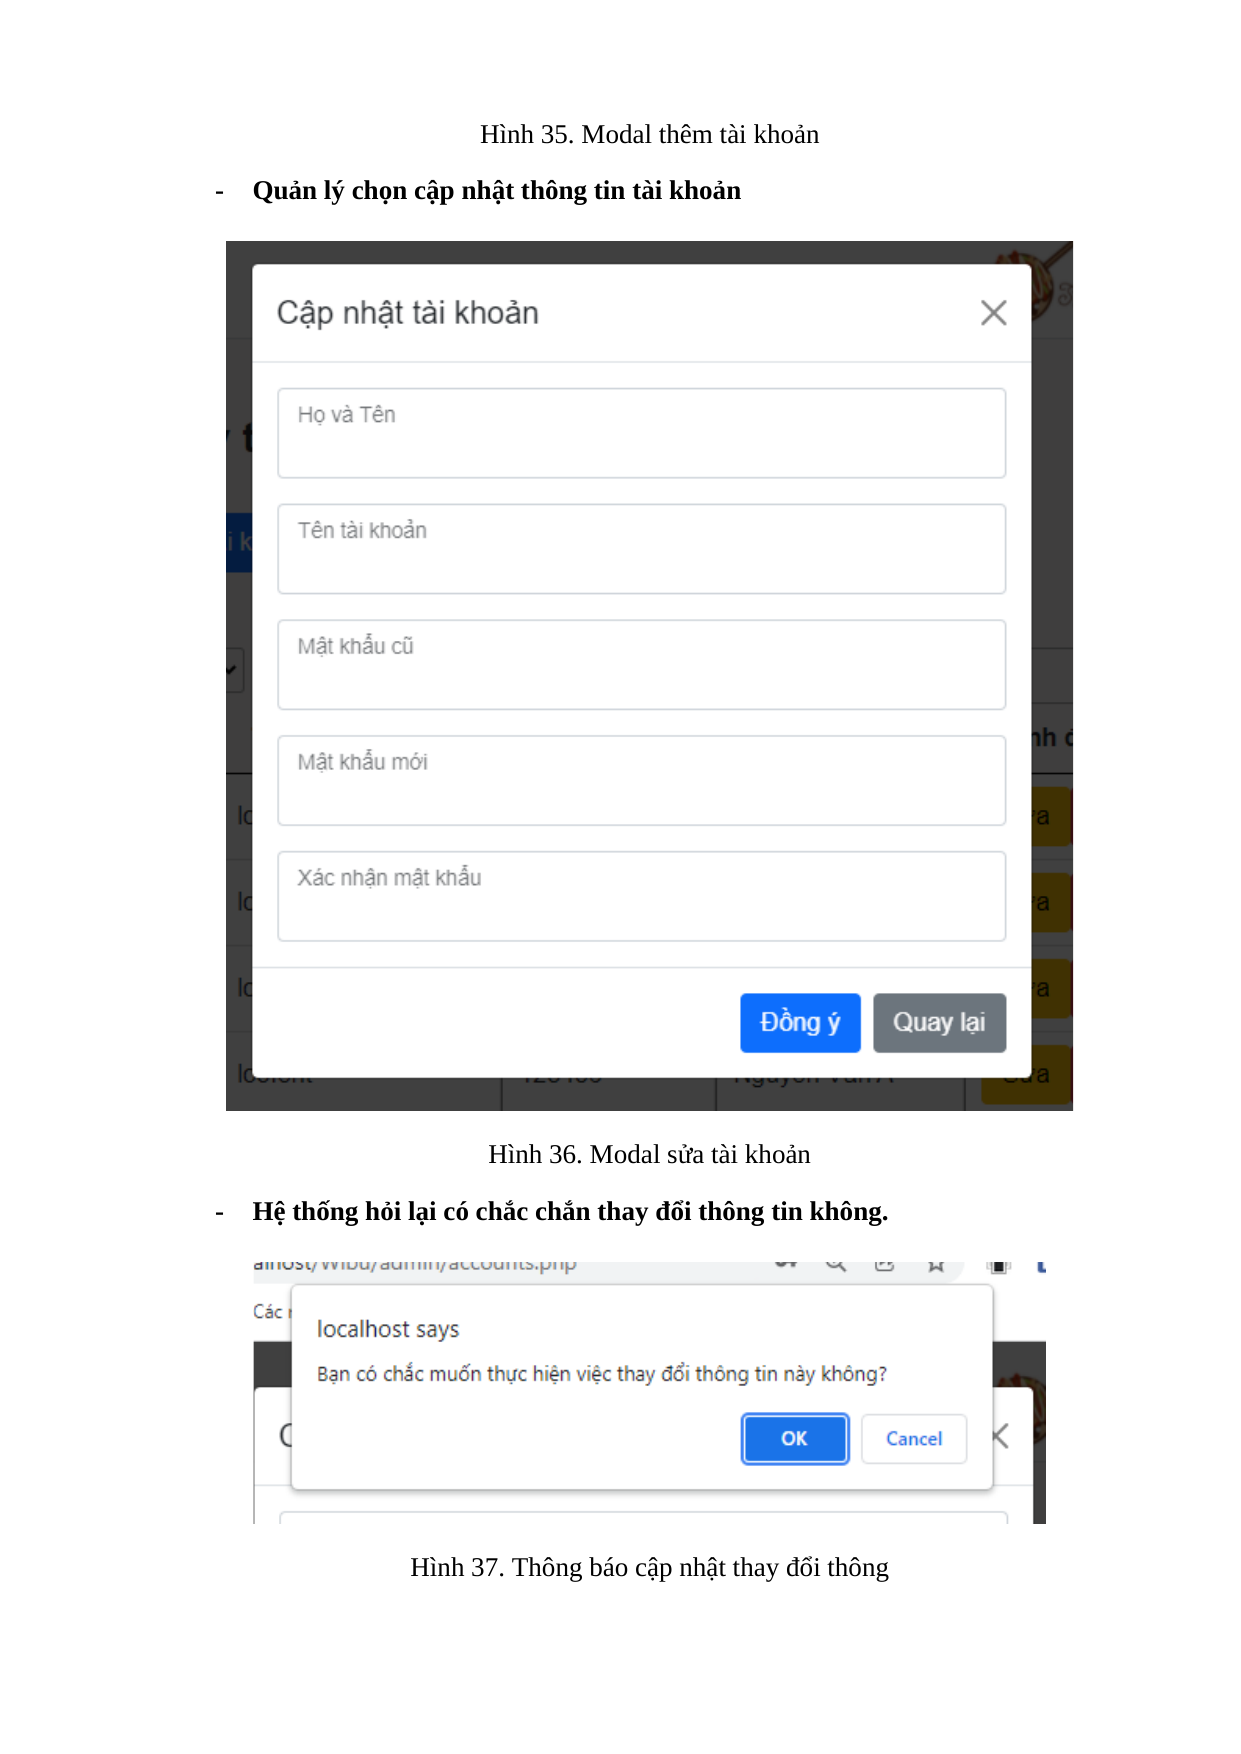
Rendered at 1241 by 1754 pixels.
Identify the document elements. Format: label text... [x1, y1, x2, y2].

picture [253, 1262, 1046, 1524]
picture [226, 241, 1074, 1111]
text Hình 36. Modal sửa tài khoản [177, 1139, 1122, 1170]
list Hệ thống hỏi lại có chắc chắn thay đổi thông tin không. [215, 1195, 1122, 1226]
list Quản lý chọn cập nhật thông tin tài khoản [215, 174, 1122, 205]
text Hình 35. Modal thêm tài khoản [177, 118, 1122, 149]
text Hình 37. Thông báo cập nhật thay đổi thông [177, 1551, 1122, 1582]
